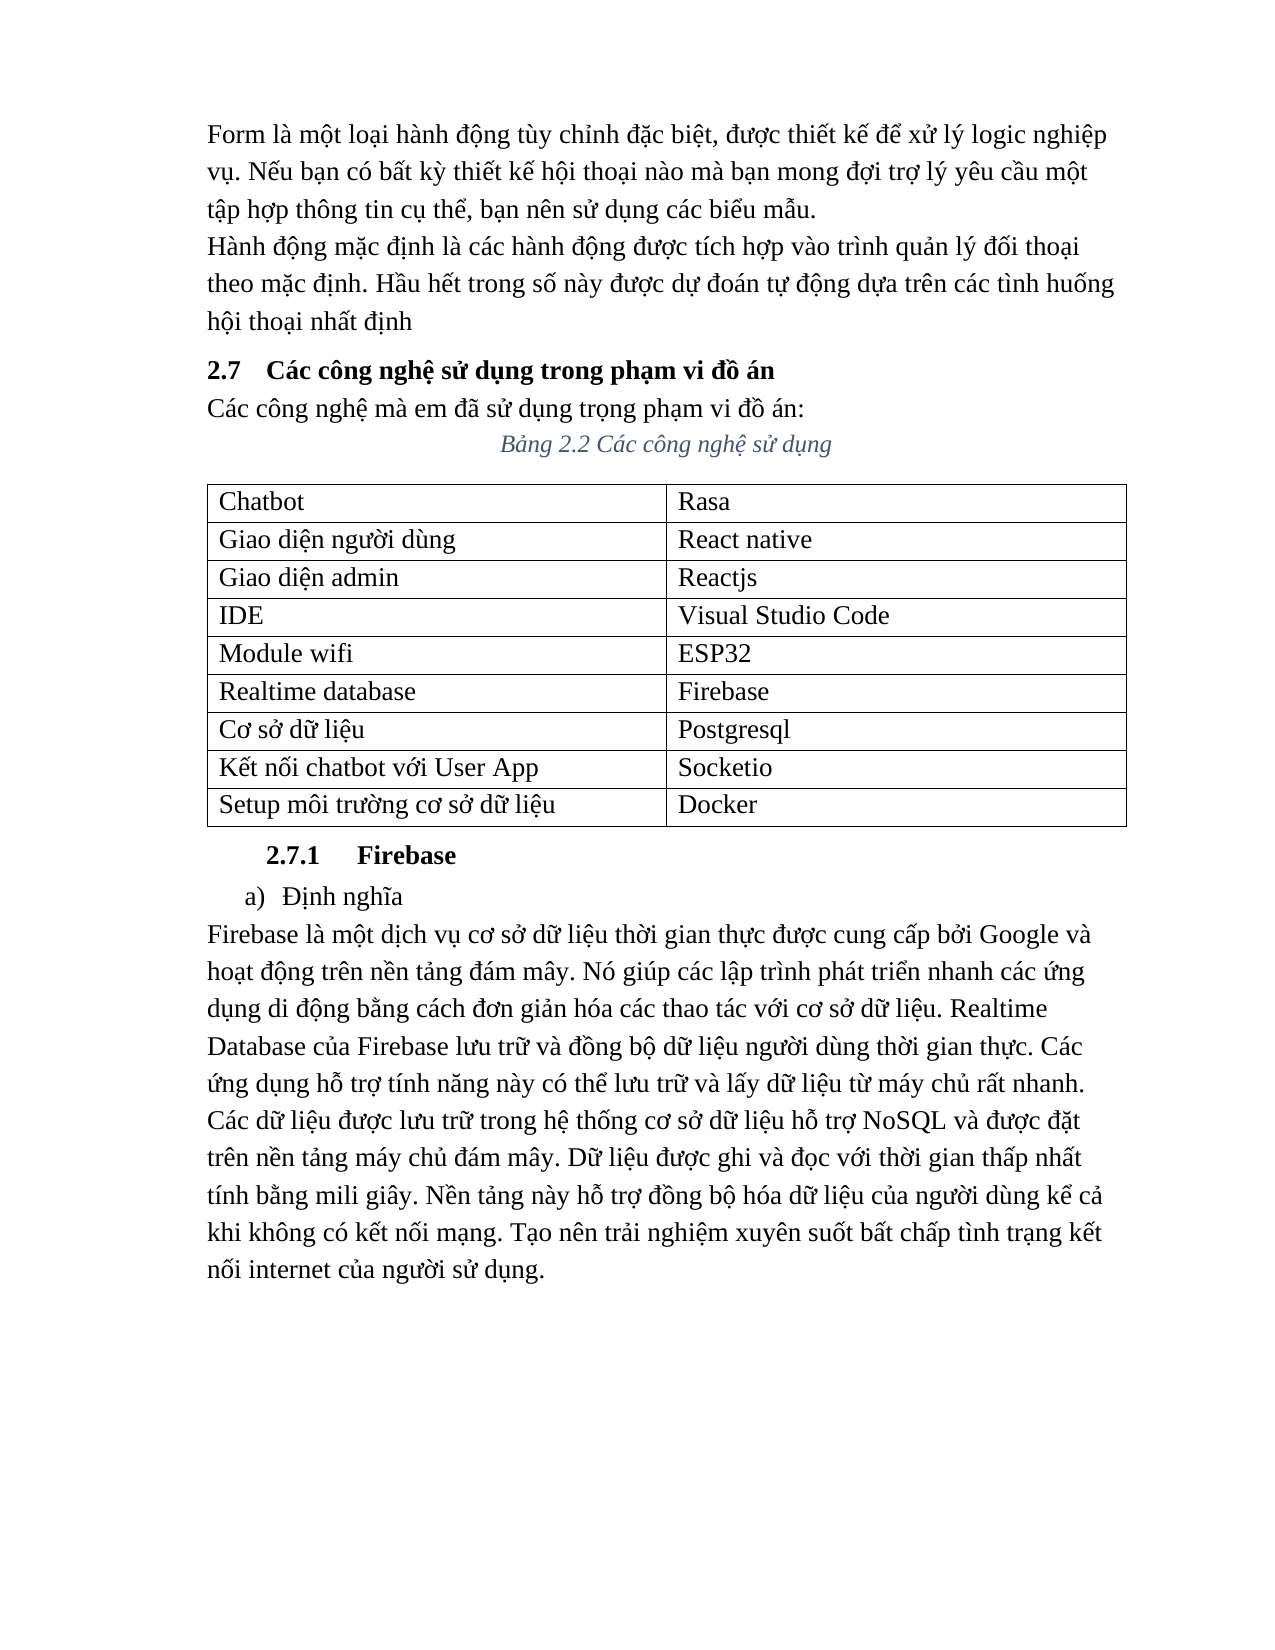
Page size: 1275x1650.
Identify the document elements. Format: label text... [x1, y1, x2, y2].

table_cell Reactjs [667, 561, 1126, 598]
table_cell Docker [667, 789, 1126, 826]
table_cell Cơ sở dữ liệu [208, 713, 666, 750]
table_header Rasa [667, 485, 1126, 522]
table_cell Realtime database [208, 675, 666, 712]
table_cell Module wifi [208, 637, 666, 674]
table_cell Socketio [667, 751, 1126, 788]
table_cell Kết nối chatbot với User App [208, 751, 666, 788]
subtitle Các công nghệ sử dụng trong phạm vi đồ án [207, 354, 1127, 386]
table_cell Postgresql [667, 713, 1126, 750]
table_cell Firebase [667, 675, 1126, 712]
table_cell Giao diện người dùng [208, 523, 666, 560]
table_cell React native [667, 523, 1126, 560]
subtitle Định nghĩa [244, 881, 1127, 912]
table_header Chatbot [208, 485, 666, 522]
table_cell Visual Studio Code [667, 599, 1126, 636]
text Các công nghệ mà em đã sử dụng trọng phạm vi đồ án: [207, 392, 1127, 423]
text Bảng 2.2 Các công nghệ sử dụng [207, 429, 1127, 458]
table_cell ESP32 [667, 637, 1126, 674]
table_cell IDE [208, 599, 666, 636]
table_cell Giao diện admin [208, 561, 666, 598]
text Firebase là một dịch vụ cơ sở dữ liệu thời gian thực được cung cấp bởi Google và hoạt động trên nền tảng đám mây. Nó giúp các lập trình phát triển nhanh các ứng dụng di động bằng cách đơn giản hóa các thao tác với cơ sở dữ liệu. Realtime Database của Firebase lưu trữ và đồng bộ dữ liệu người dùng thời gian thực. Các ứng dụng hỗ trợ tính năng này có thể lưu trữ và lấy dữ liệu từ máy chủ rất nhanh. Các dữ liệu được lưu trữ trong hệ thống cơ sở dữ liệu hỗ trợ NoSQL và được đặt trên nền tảng máy chủ đám mây. Dữ liệu được ghi và đọc với thời gian thấp nhất tính bằng mili giây. Nền tảng này hỗ trợ đồng bộ hóa dữ liệu của người dùng kể cả khi không có kết nối mạng. Tạo nên trải nghiệm xuyên suốt bất chấp tình trạng kết nối internet của người sử dụng. [207, 918, 1127, 1284]
table_cell Setup môi trường cơ sở dữ liệu [208, 789, 666, 826]
text Form là một loại hành động tùy chỉnh đặc biệt, được thiết kế để xử lý logic nghiệp vụ. Nếu bạn có bất kỳ thiết kế hội thoại nào mà bạn mong đợi trợ lý yêu cầu một tập hợp thông tin cụ thể, bạn nên sử dụng các biểu mẫu. [207, 118, 1127, 224]
subtitle Firebase [266, 839, 1127, 870]
text Hành động mặc định là các hành động được tích hợp vào trình quản lý đối thoại theo mặc định. Hầu hết trong số này được dự đoán tự động dựa trên các tình huống hội thoại nhất định [207, 230, 1127, 336]
